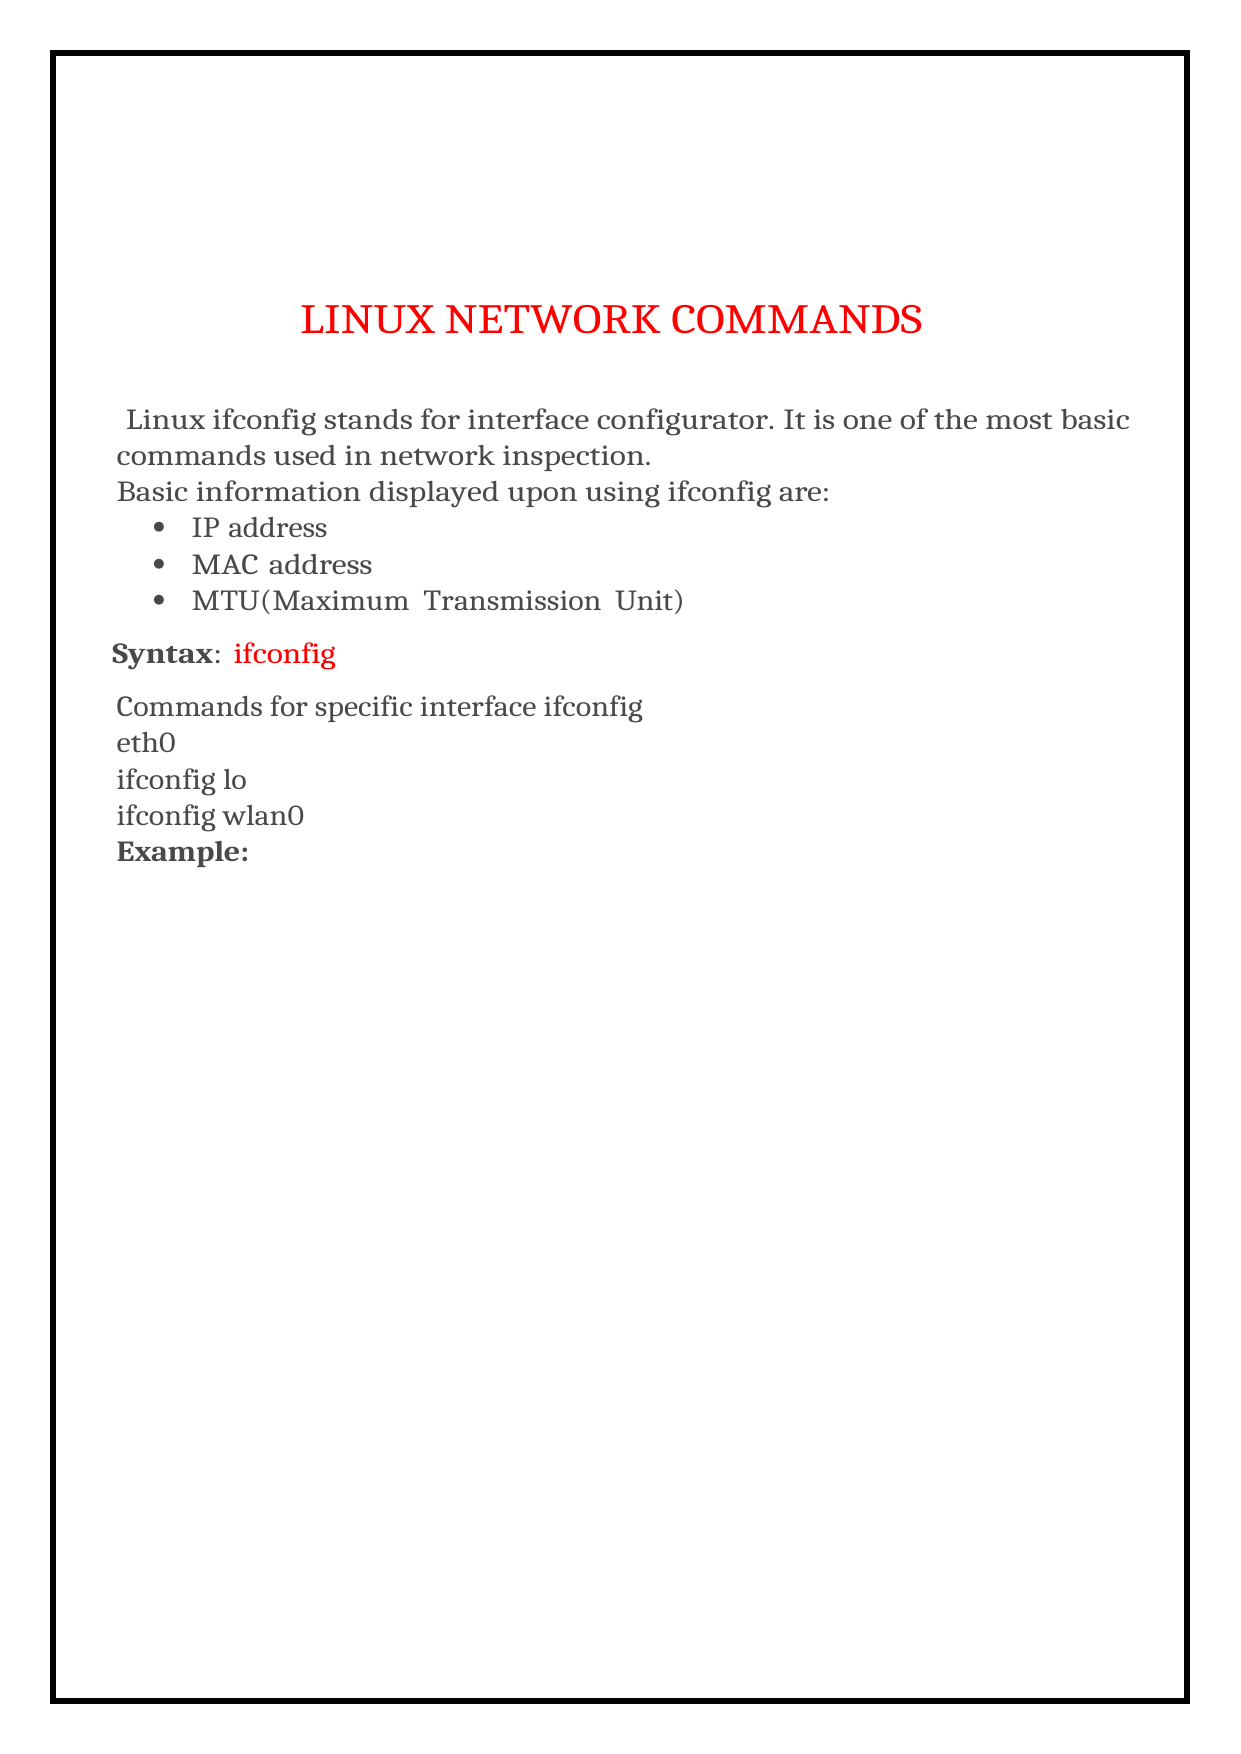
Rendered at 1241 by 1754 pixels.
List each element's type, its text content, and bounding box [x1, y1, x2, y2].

text Linux ifconfig stands for interface configurator. It is one of the most basic commands used in network inspection. [116, 403, 1149, 472]
list MTU(Maximum Transmission Unit) [154, 584, 1180, 618]
text Syntax: ifconfig [112, 638, 1180, 671]
list MAC address [154, 548, 1180, 582]
text Commands for specific interface ifconfig eth0 [116, 691, 655, 760]
text Basic information displayed upon using ifconfig are: [116, 475, 1180, 509]
text LINUX NETWORK COMMANDS [300, 296, 1180, 344]
list IP address [154, 512, 1180, 545]
text ifconfig lo ifconfig wlan0 Example: [116, 763, 351, 869]
